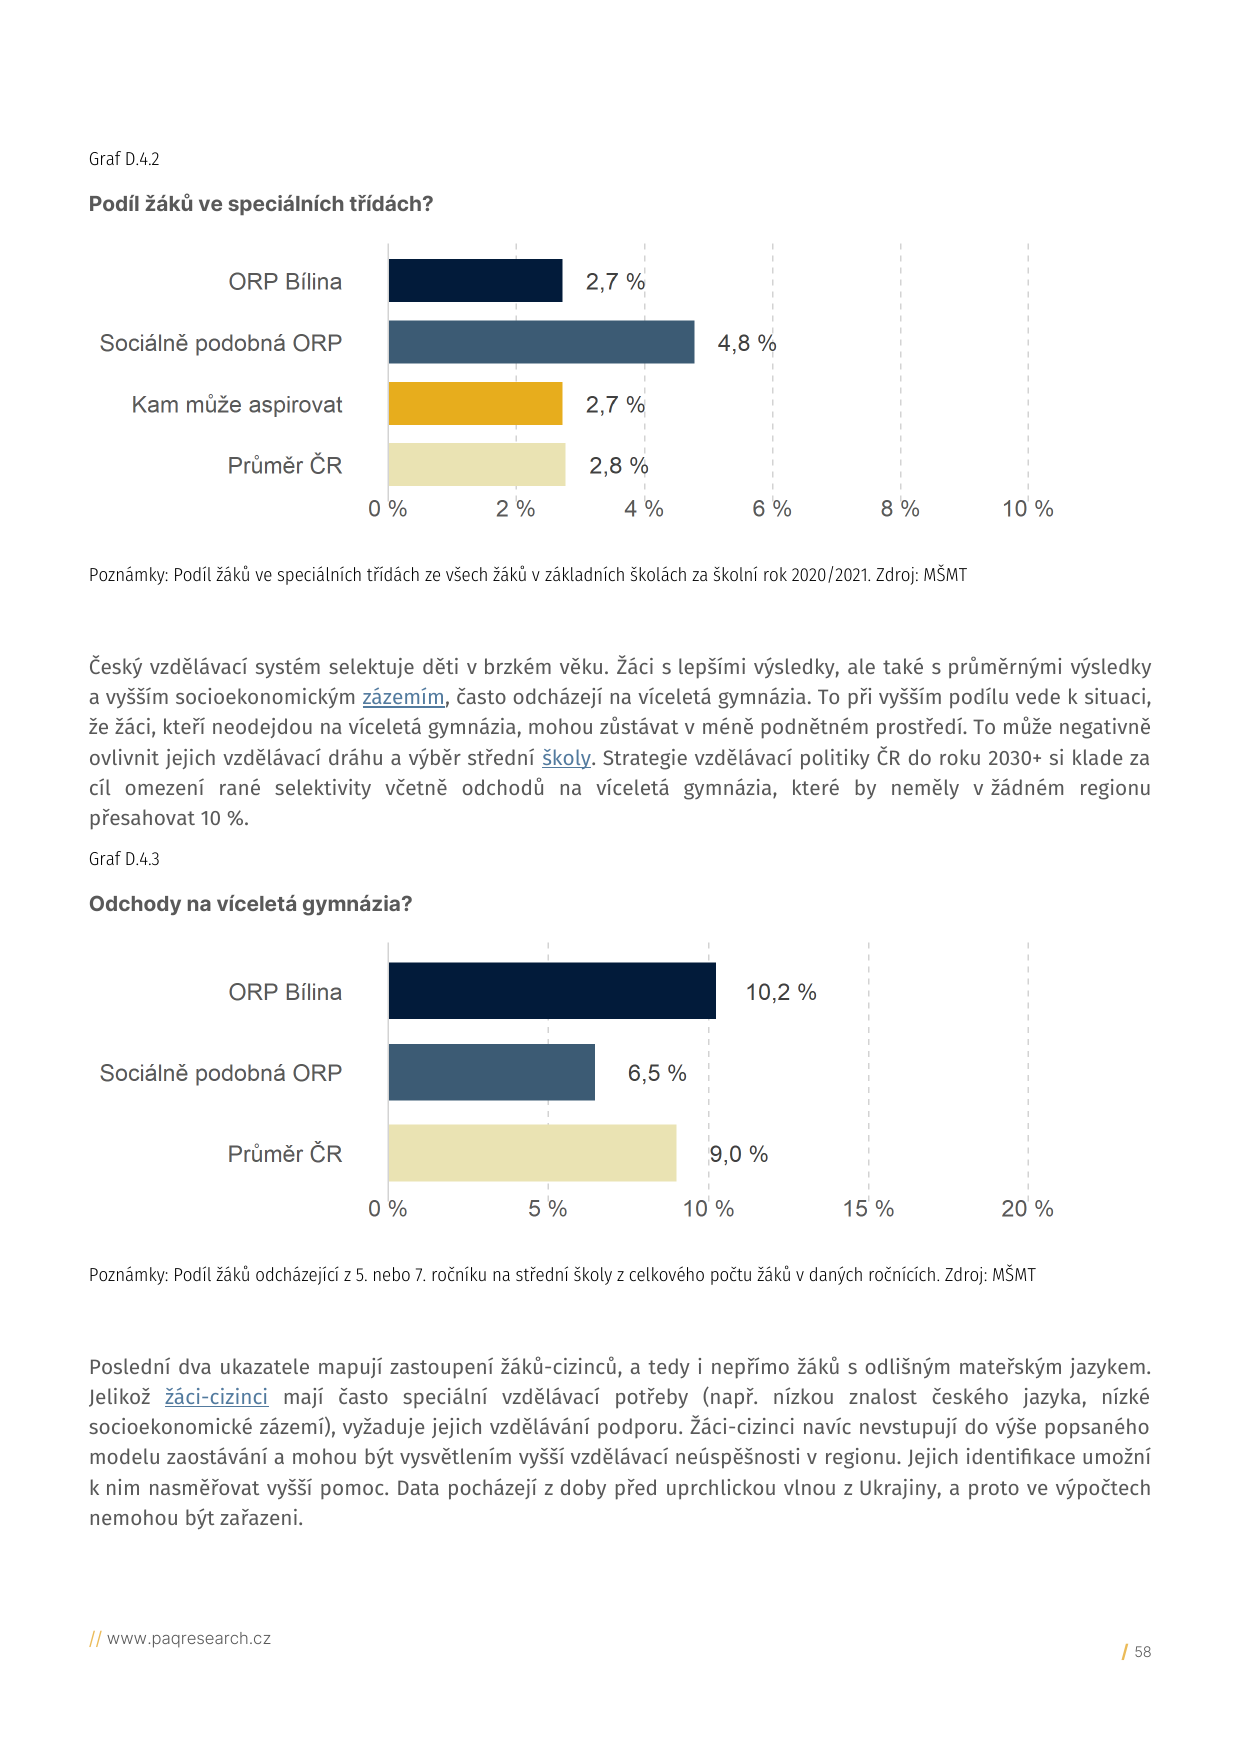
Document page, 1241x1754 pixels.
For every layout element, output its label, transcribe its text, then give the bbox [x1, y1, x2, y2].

text Graf D.4.3 [89, 847, 1152, 870]
text Graf D.4.2 [89, 148, 1152, 170]
picture [88, 216, 1139, 548]
text Podíl žáků ve speciálních třídách? [89, 186, 1152, 216]
text Český vzdělávací systém selektuje děti v brzkém věku. Žáci s lepšími výsledky, ale také s průměrnými výsledky a vyšším socioekonomickým zázemím, často odcházejí na víceletá gymnázia. To při vyšším podílu vede k situaci, že žáci, kteří neodejdou na víceletá gymnázia, mohou zůstávat v méně podnětném prostředí. To může negativně ovlivnit jejich vzdělávací dráhu a výběr střední školy. Strategie vzdělávací politiky ČR do roku 2030+ si klade za cíl omezení rané selektivity včetně odchodů na víceletá gymnázia, které by neměly v žádném regionu přesahovat 10 %. [89, 649, 1152, 831]
picture [88, 916, 1139, 1248]
text Poslední dva ukazatele mapují zastoupení žáků-cizinců, a tedy i nepřímo žáků s odlišným mateřským jazykem. Jelikož žáci-cizinci mají často speciální vzdělávací potřeby (např. nízkou znalost českého jazyka, nízké socioekonomické zázemí), vyžaduje jejich vzdělávání podporu. Žáci-cizinci navíc nevstupují do výše popsaného modelu zaostávání a mohou být vysvětlením vyšší vzdělávací neúspěšnosti v regionu. Jejich identifikace umožní k nim nasměřovat vyšší pomoc. Data pocházejí z doby před uprchlickou vlnou z Ukrajiny, a proto ve výpočtech nemohou být zařazeni. [89, 1349, 1152, 1531]
text Poznámky: Podíl žáků ve speciálních třídách ze všech žáků v základních školách za školní rok 2020/2021. Zdroj: MŠMT [89, 564, 1152, 587]
text Odchody na víceletá gymnázia? [89, 886, 1152, 916]
text Poznámky: Podíl žáků odcházející z 5. nebo 7. ročníku na střední školy z celkového počtu žáků v daných ročnících. Zdroj: MŠMT [89, 1264, 1152, 1287]
